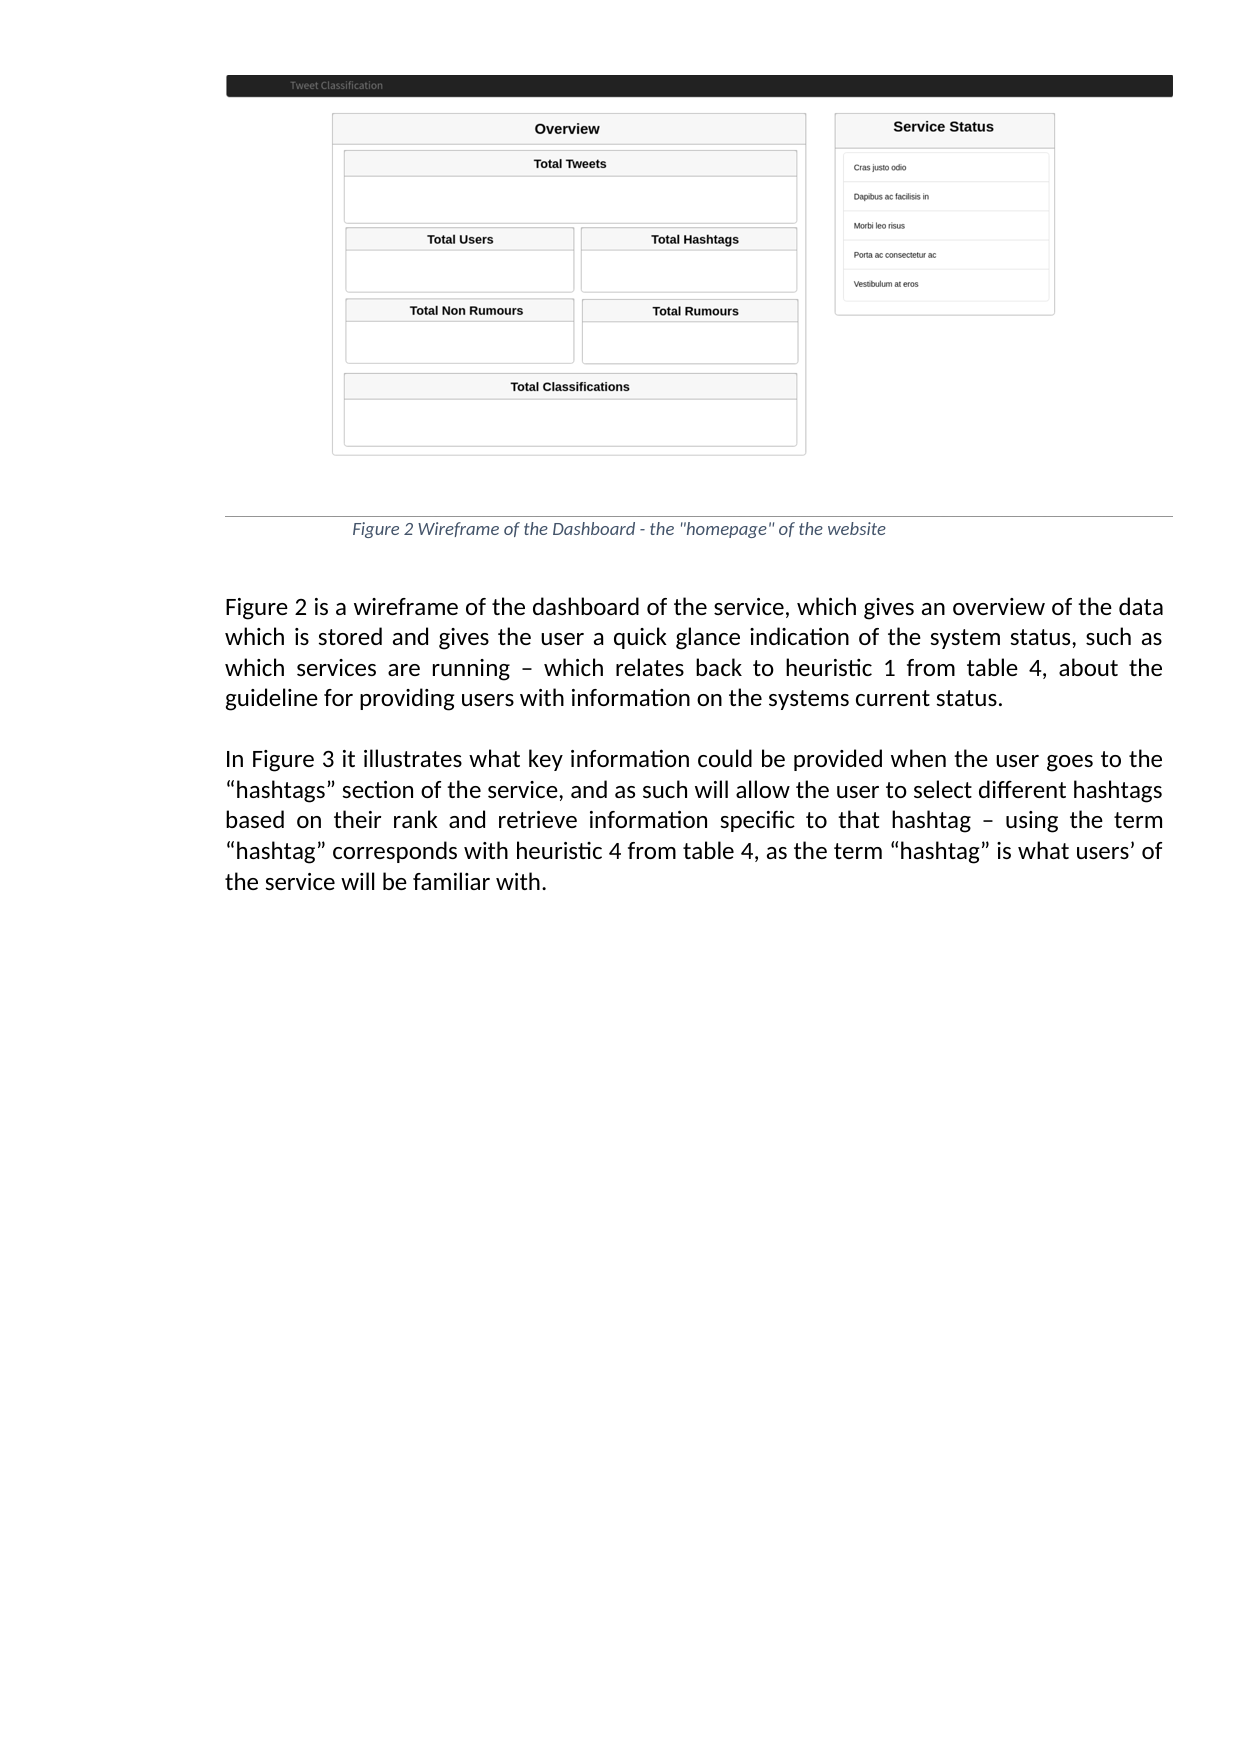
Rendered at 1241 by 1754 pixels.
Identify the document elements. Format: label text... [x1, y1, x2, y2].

text Figure 2 is a wireframe of the dashboard of the service, which gives an overview of the data which is stored and gives the user a quick glance indication of the system status, such as which services are running – which relates back to heuristic 1 from table 4, about the guideline for providing users with information on the systems current status. [225, 591, 1165, 713]
text In Figure 3 it illustrates what key information could be provided when the user goes to the “hashtags” section of the service, and as such will allow the user to select different hashtags based on their rank and retrieve information specific to that hashtag – using the term “hashtag” corresponds with heuristic 4 from table 4, as the term “hashtag” is what users’ of the service will be familiar with. [225, 743, 1165, 896]
picture [225, 75, 1173, 517]
